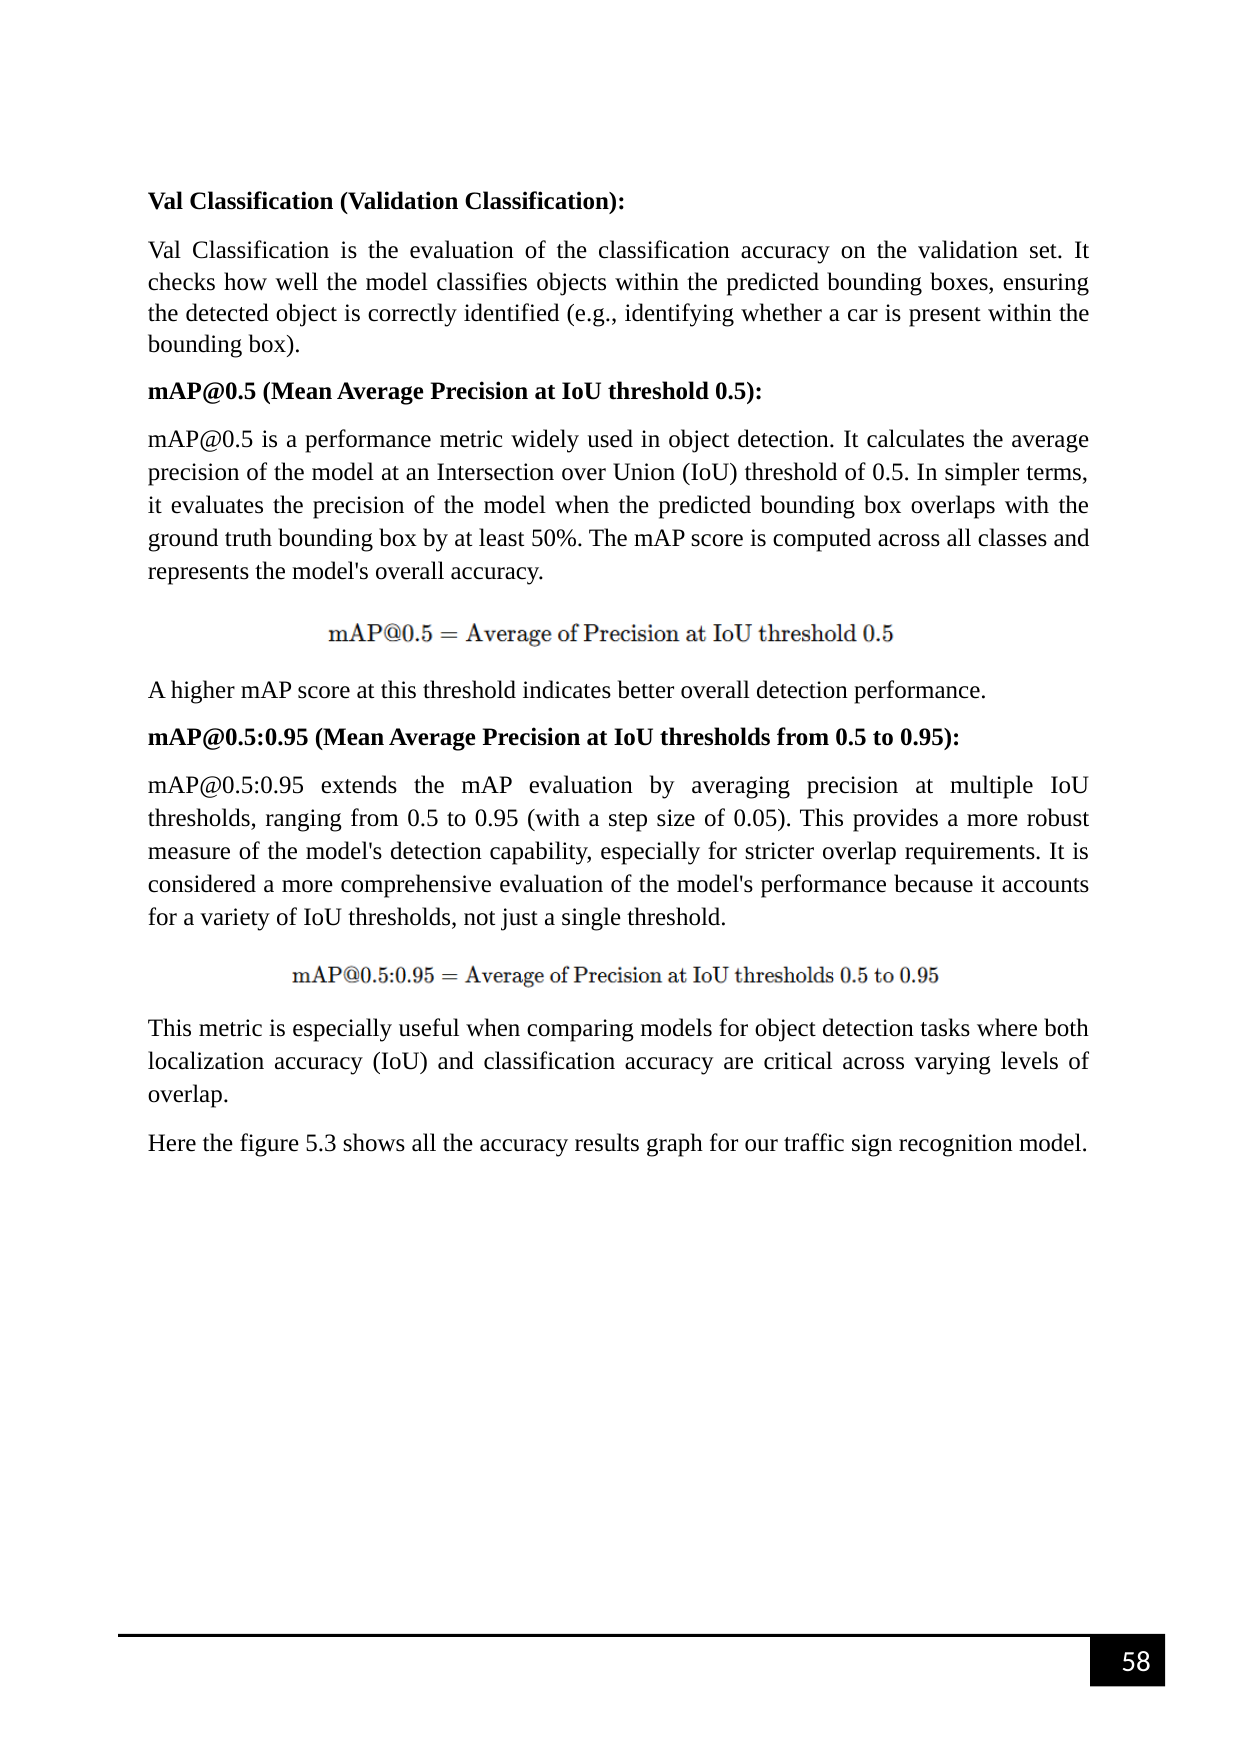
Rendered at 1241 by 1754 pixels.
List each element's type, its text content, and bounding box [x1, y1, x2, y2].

text Val Classification (Validation Classification): [148, 186, 1090, 214]
text mAP@0.5:0.95 extends the mAP evaluation by averaging precision at multiple IoU thresholds, ranging from 0.5 to 0.95 (with a step size of 0.05). This provides a more robust measure of the model's detection capability, especially for stricter overlap requirements. It is considered a more comprehensive evaluation of the model's performance because it accounts for a variety of IoU thresholds, not just a single threshold. [148, 770, 1090, 931]
text A higher mAP score at this threshold indicates better overall detection performance. [148, 675, 1090, 703]
text Here the figure 5.3 shows all the accuracy results graph for our traffic sign recognition model. [148, 1128, 1090, 1157]
picture [288, 951, 950, 994]
text Val Classification is the evaluation of the classification accuracy on the validation set. It checks how well the model classifies objects within the predicted bounding boxes, ensuring the detected object is correctly identified (e.g., identifying whether a car is present within the bounding box). [148, 236, 1090, 357]
text mAP@0.5:0.95 (Mean Average Precision at IoU thresholds from 0.5 to 0.95): [148, 722, 1090, 751]
text This metric is especially useful when comparing models for object detection tasks where both localization accuracy (IoU) and classification accuracy are critical across varying levels of overlap. [148, 1013, 1090, 1108]
text mAP@0.5 (Mean Average Precision at IoU threshold 0.5): [148, 376, 1090, 405]
text mAP@0.5 is a performance metric widely used in object detection. It calculates the average precision of the model at an Intersection over Union (IoU) threshold of 0.5. In simpler terms, it evaluates the precision of the model when the predicted bounding box overlaps with the ground truth bounding box by at least 50%. The mAP score is computed across all classes and represents the model's overall accuracy. [148, 424, 1090, 585]
picture [319, 605, 919, 656]
